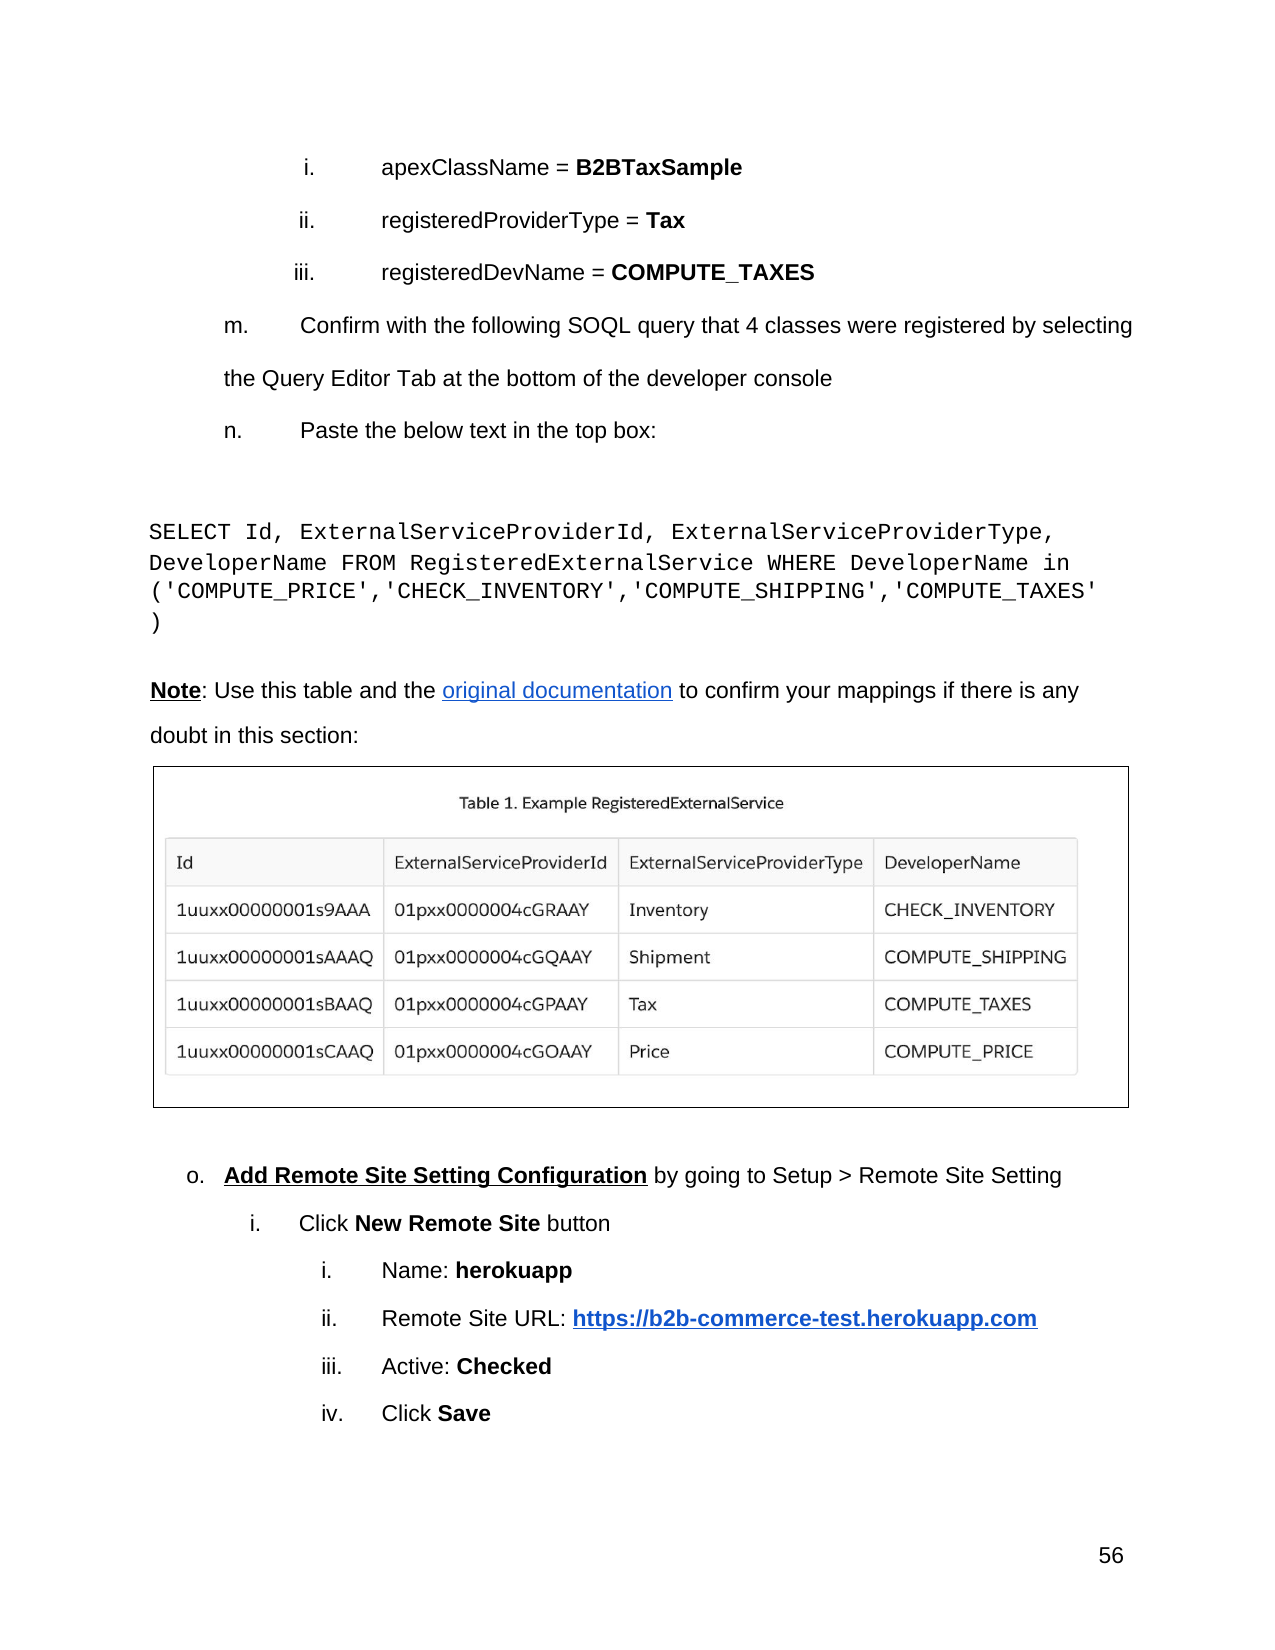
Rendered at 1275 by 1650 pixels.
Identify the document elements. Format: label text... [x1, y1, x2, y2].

list Remote Site URL: ​https://b2b-commerce-test.herokuapp.com [321, 1305, 1126, 1331]
text SELECT Id, ExternalServiceProviderId, ExternalServiceProviderType, [148, 520, 1141, 546]
picture [154, 767, 1128, 1107]
list Click ​Save [321, 1400, 1126, 1427]
text ) [148, 610, 1141, 636]
list registeredProviderType = Tax [315, 207, 1141, 233]
list Active: ​Checked [321, 1353, 1126, 1379]
list registeredDevName = COMPUTE_TAXES [315, 259, 1141, 286]
list apexClassName = B2BTaxSample [315, 154, 1141, 180]
list Name: ​herokuapp [321, 1257, 1126, 1284]
list Click ​New Remote Site​ button [261, 1210, 1126, 1236]
list Confirm with the following SOQL query that 4 classes were registered by selecting the Query Editor Tab at the bottom of the developer console [223, 312, 1141, 391]
list Add Remote Site Setting Configuration​ by going to Setup > Remote Site Setting [186, 1162, 1126, 1189]
text DeveloperName FROM RegisteredExternalService WHERE DeveloperName in ('COMPUTE_PRICE','CHECK_INVENTORY','COMPUTE_SHIPPING','COMPUTE_TAXES' [148, 551, 1141, 605]
list Paste the below text in the top box: [223, 417, 1141, 444]
text Note​: Use this table and the ​original documentation​ to confirm your mappings if there is any doubt in this section: [150, 677, 1126, 748]
